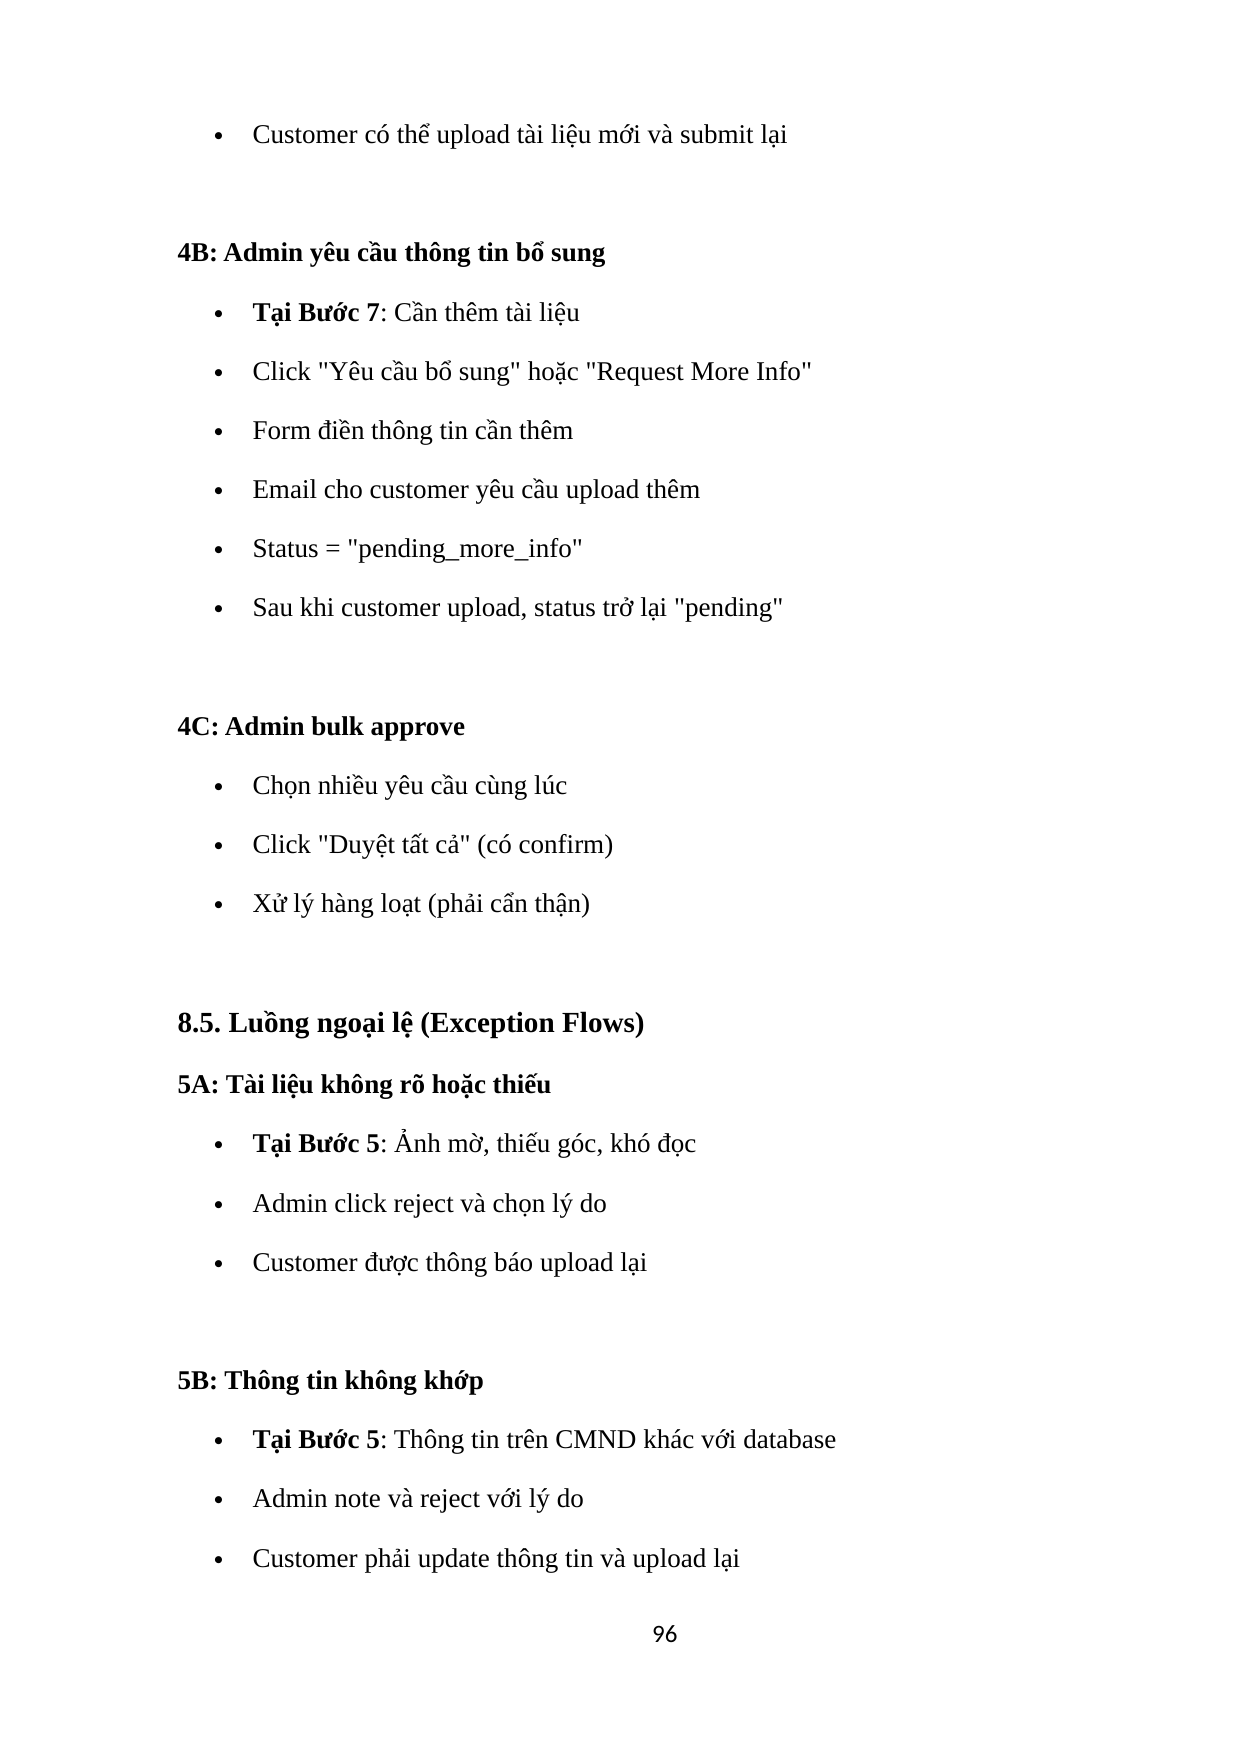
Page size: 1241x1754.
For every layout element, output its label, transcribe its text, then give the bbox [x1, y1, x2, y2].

text 5A: Tài liệu không rõ hoặc thiếu [177, 1068, 1152, 1099]
text 4C: Admin bulk approve [177, 710, 1152, 741]
text 4B: Admin yêu cầu thông tin bổ sung [177, 236, 1152, 268]
list Sau khi customer upload, status trở lại "pending" [215, 591, 1152, 623]
list Xử lý hàng loạt (phải cẩn thận) [215, 887, 1152, 918]
list Customer phải update thông tin và upload lại [215, 1542, 1152, 1573]
list Chọn nhiều yêu cầu cùng lúc [215, 769, 1152, 800]
list Click "Duyệt tất cả" (có confirm) [215, 828, 1152, 859]
list Admin note và reject với lý do [215, 1483, 1152, 1514]
text 5B: Thông tin không khớp [177, 1364, 1152, 1395]
list Admin click reject và chọn lý do [215, 1187, 1152, 1218]
list Form điền thông tin cần thêm [215, 414, 1152, 445]
list Tại Bước 7: Cần thêm tài liệu [215, 296, 1152, 327]
list Email cho customer yêu cầu upload thêm [215, 473, 1152, 504]
list Tại Bước 5: Ảnh mờ, thiếu góc, khó đọc [215, 1128, 1152, 1159]
list Tại Bước 5: Thông tin trên CMND khác với database [215, 1423, 1152, 1454]
subtitle 8.5. Luồng ngoại lệ (Exception Flows) [177, 1006, 1152, 1039]
list Customer được thông báo upload lại [215, 1246, 1152, 1277]
list Status = "pending_more_info" [215, 532, 1152, 563]
list Click "Yêu cầu bổ sung" hoặc "Request More Info" [215, 355, 1152, 386]
list Customer có thể upload tài liệu mới và submit lại [215, 118, 1152, 149]
